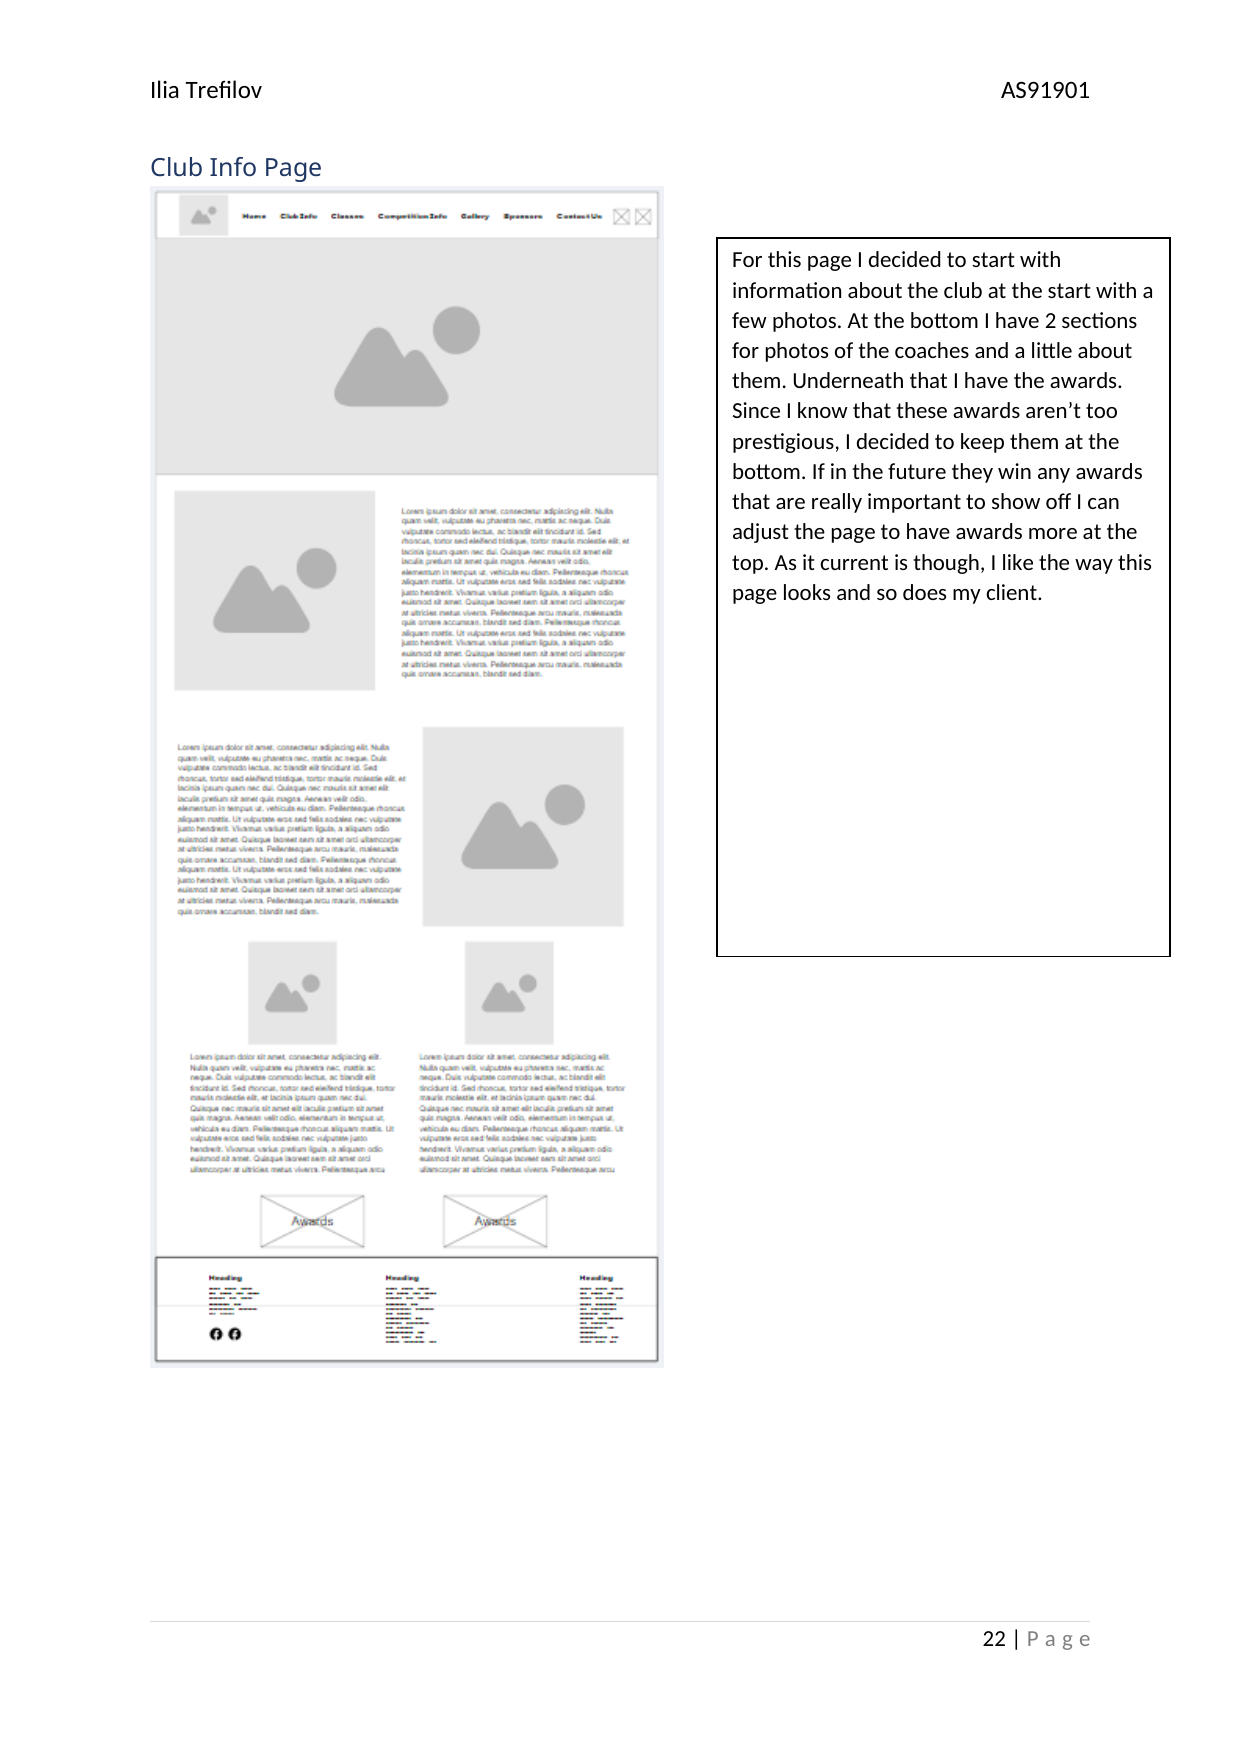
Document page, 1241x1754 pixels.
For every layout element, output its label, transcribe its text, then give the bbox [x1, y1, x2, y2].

picture [150, 186, 664, 1368]
subtitle Club Info Page [150, 150, 1090, 184]
